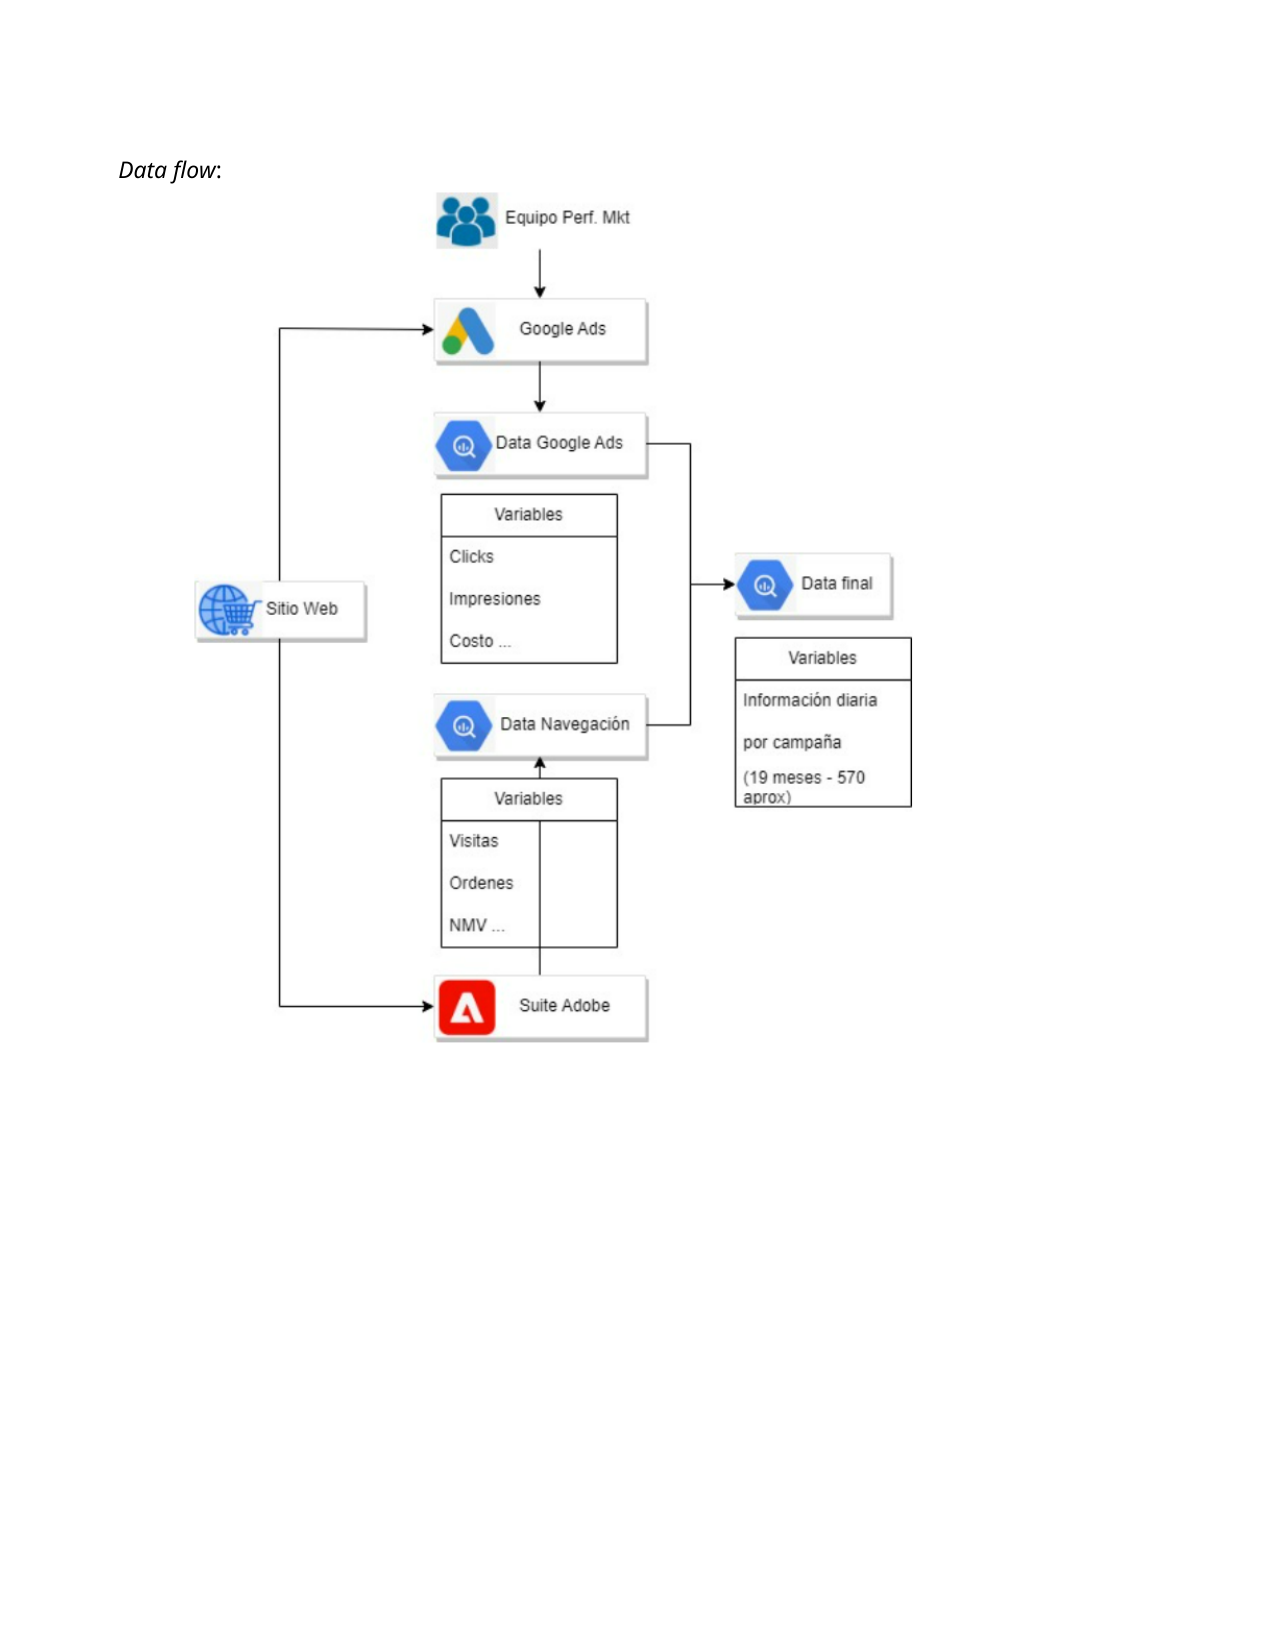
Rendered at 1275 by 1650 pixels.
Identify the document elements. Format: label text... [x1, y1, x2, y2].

text Data flow: [118, 154, 1098, 185]
picture [183, 188, 935, 1057]
